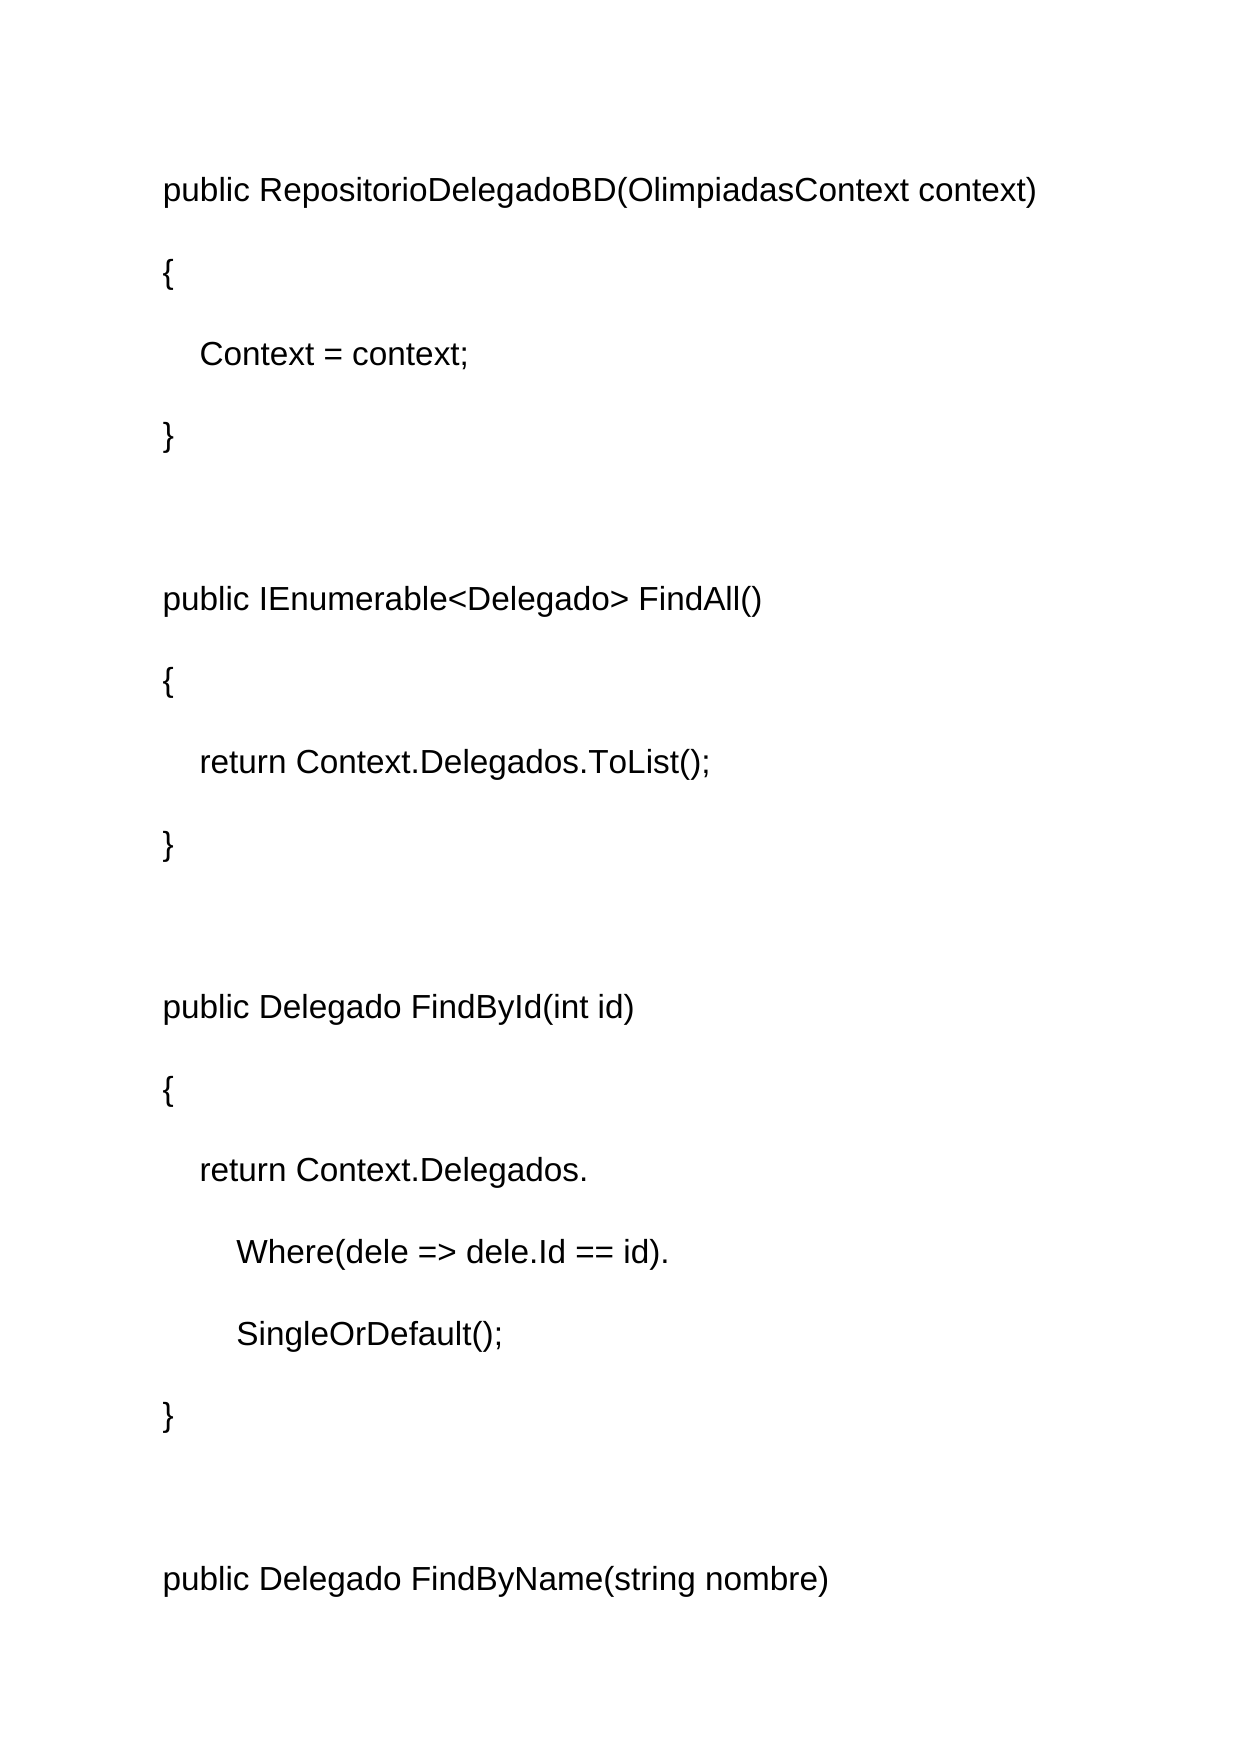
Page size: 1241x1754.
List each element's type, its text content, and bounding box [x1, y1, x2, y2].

subtitle Context = context; [88, 333, 1169, 372]
subtitle SingleOrDefault(); [88, 1313, 1169, 1352]
subtitle public Delegado FindById(int id) [88, 987, 1169, 1025]
subtitle Where(dele => dele.Id == id). [88, 1232, 1169, 1270]
subtitle { [88, 660, 1169, 699]
subtitle { [88, 252, 1169, 290]
subtitle public Delegado FindByName(string nombre) [88, 1558, 1169, 1597]
subtitle public RepositorioDelegadoBD(OlimpiadasContext context) [88, 170, 1169, 209]
subtitle } [88, 1395, 1169, 1434]
subtitle return Context.Delegados. [88, 1150, 1169, 1189]
subtitle return Context.Delegados.ToList(); [88, 742, 1169, 780]
subtitle } [88, 415, 1169, 454]
subtitle public IEnumerable<Delegado> FindAll() [88, 578, 1169, 617]
subtitle } [88, 823, 1169, 862]
subtitle { [88, 1068, 1169, 1107]
